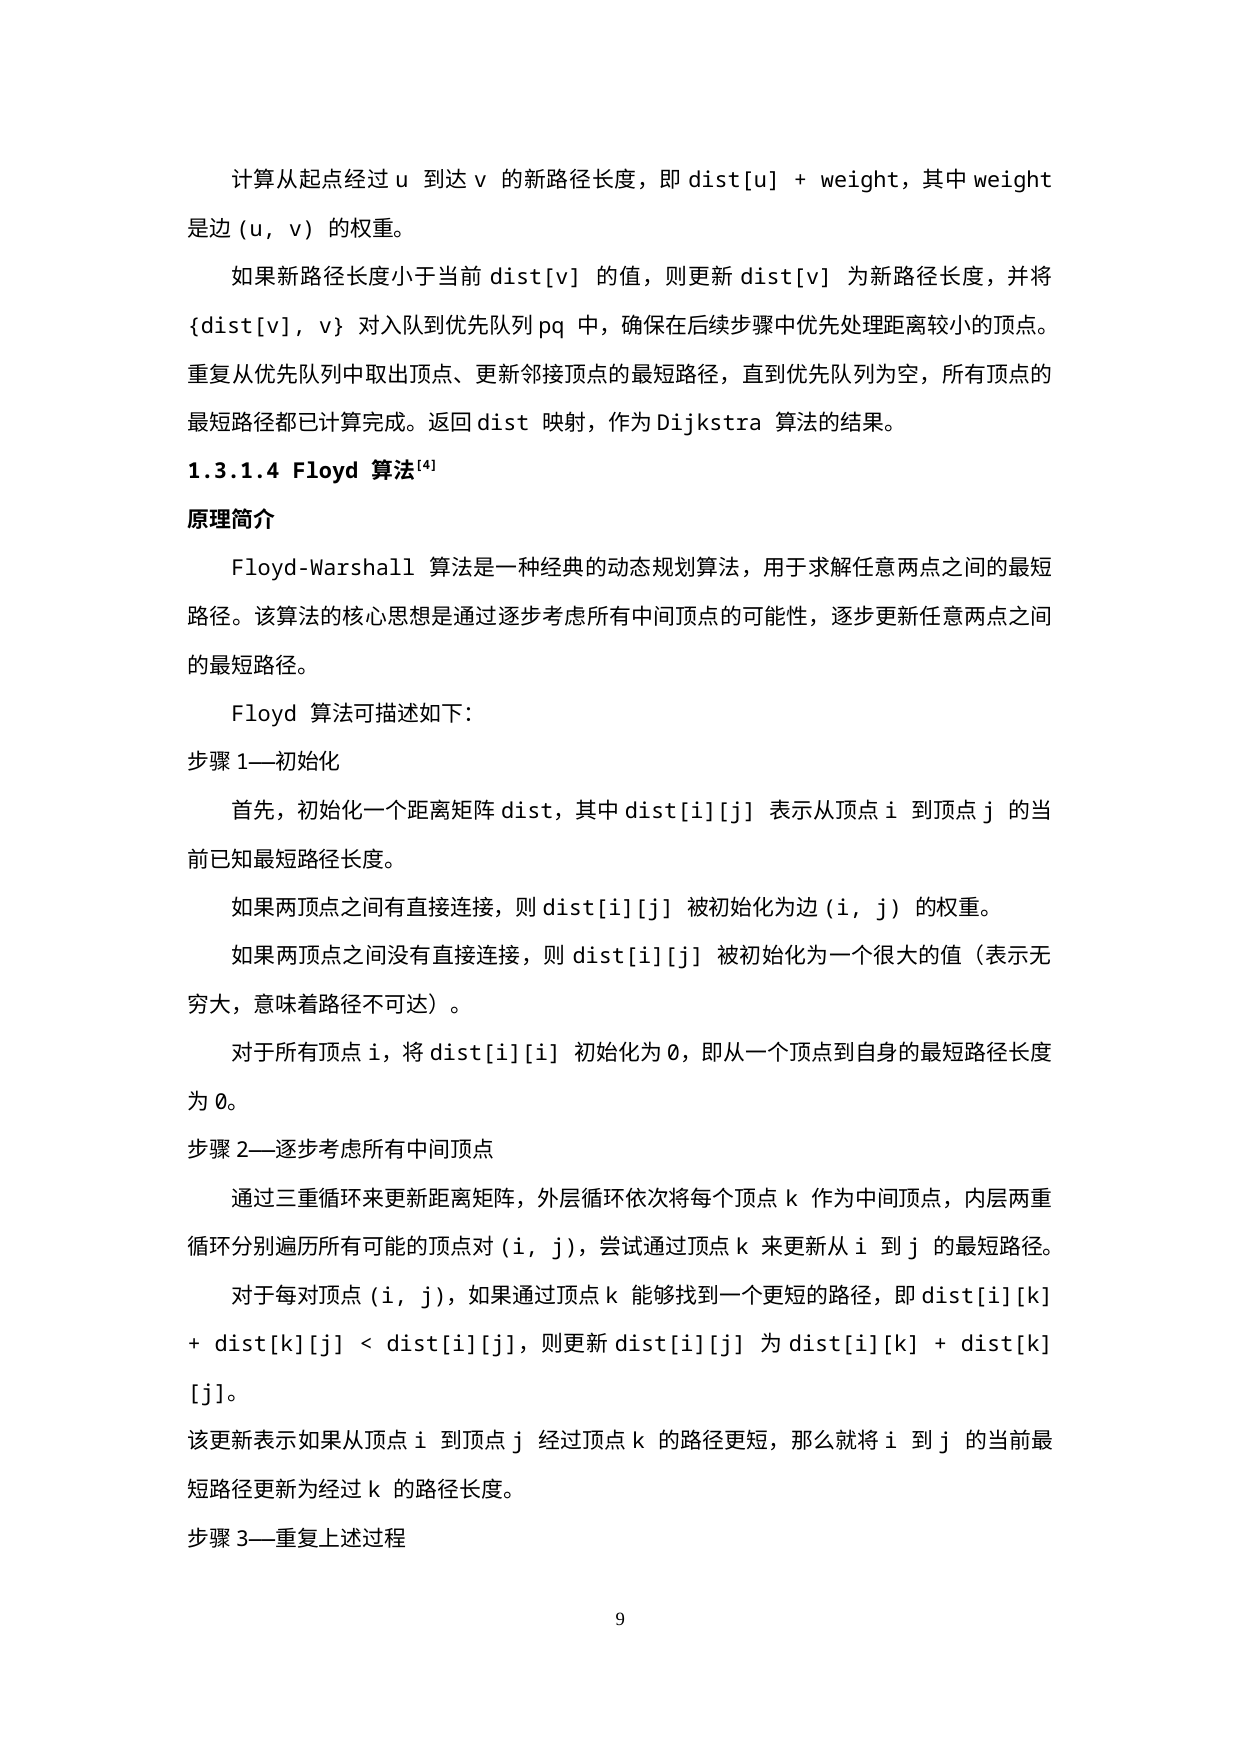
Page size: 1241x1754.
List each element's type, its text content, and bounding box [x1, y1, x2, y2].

text Floyd-Warshall 算法是一种经典的动态规划算法，用于求解任意两点之间的最短路径。该算法的核心思想是通过逐步考虑所有中间顶点的可能性，逐步更新任意两点之间的最短路径。 [187, 550, 1053, 680]
text 如果两顶点之间没有直接连接，则 dist[i][j] 被初始化为一个很大的值（表示无穷大，意味着路径不可达）。 [187, 938, 1053, 1019]
text 1.3.1.4 Floyd 算法[4] [187, 453, 1053, 486]
text Floyd 算法可描述如下： [187, 696, 1053, 728]
text 计算从起点经过 u 到达 v 的新路径长度，即 dist[u] + weight，其中 weight 是边 (u, v) 的权重。 [187, 162, 1053, 243]
text 首先，初始化一个距离矩阵 dist，其中 dist[i][j] 表示从顶点 i 到顶点 j 的当前已知最短路径长度。 [187, 792, 1053, 874]
text 对于每对顶点 (i, j)，如果通过顶点 k 能够找到一个更短的路径，即 dist[i][k] + dist[k][j] < dist[i][j]，则更新 dist[i][j] 为 dist[i][k] + dist[k][j]。 [187, 1277, 1053, 1407]
text 对于所有顶点 i，将 dist[i][i] 初始化为 0，即从一个顶点到自身的最短路径长度为 0。 [187, 1035, 1053, 1116]
text 重复从优先队列中取出顶点、更新邻接顶点的最短路径，直到优先队列为空，所有顶点的最短路径都已计算完成。返回 dist 映射，作为 Dijkstra 算法的结果。 [187, 356, 1053, 437]
text 如果新路径长度小于当前 dist[v] 的值，则更新 dist[v] 为新路径长度，并将 {dist[v], v} 对入队到优先队列 pq 中，确保在后续步骤中优先处理距离较小的顶点。 [187, 259, 1053, 340]
text 步骤2——逐步考虑所有中间顶点 [187, 1132, 1053, 1164]
text 该更新表示如果从顶点 i 到顶点 j 经过顶点 k 的路径更短，那么就将 i 到 j 的当前最短路径更新为经过 k 的路径长度。 [187, 1423, 1053, 1504]
text 步骤1——初始化 [187, 744, 1053, 777]
text 通过三重循环来更新距离矩阵，外层循环依次将每个顶点 k 作为中间顶点，内层两重循环分别遍历所有可能的顶点对 (i, j)，尝试通过顶点 k 来更新从 i 到 j 的最短路径。 [187, 1180, 1053, 1262]
text 原理简介 [187, 502, 1053, 534]
text 步骤3——重复上述过程 [187, 1520, 1053, 1553]
text 如果两顶点之间有直接连接，则 dist[i][j] 被初始化为边 (i, j) 的权重。 [187, 889, 1053, 922]
